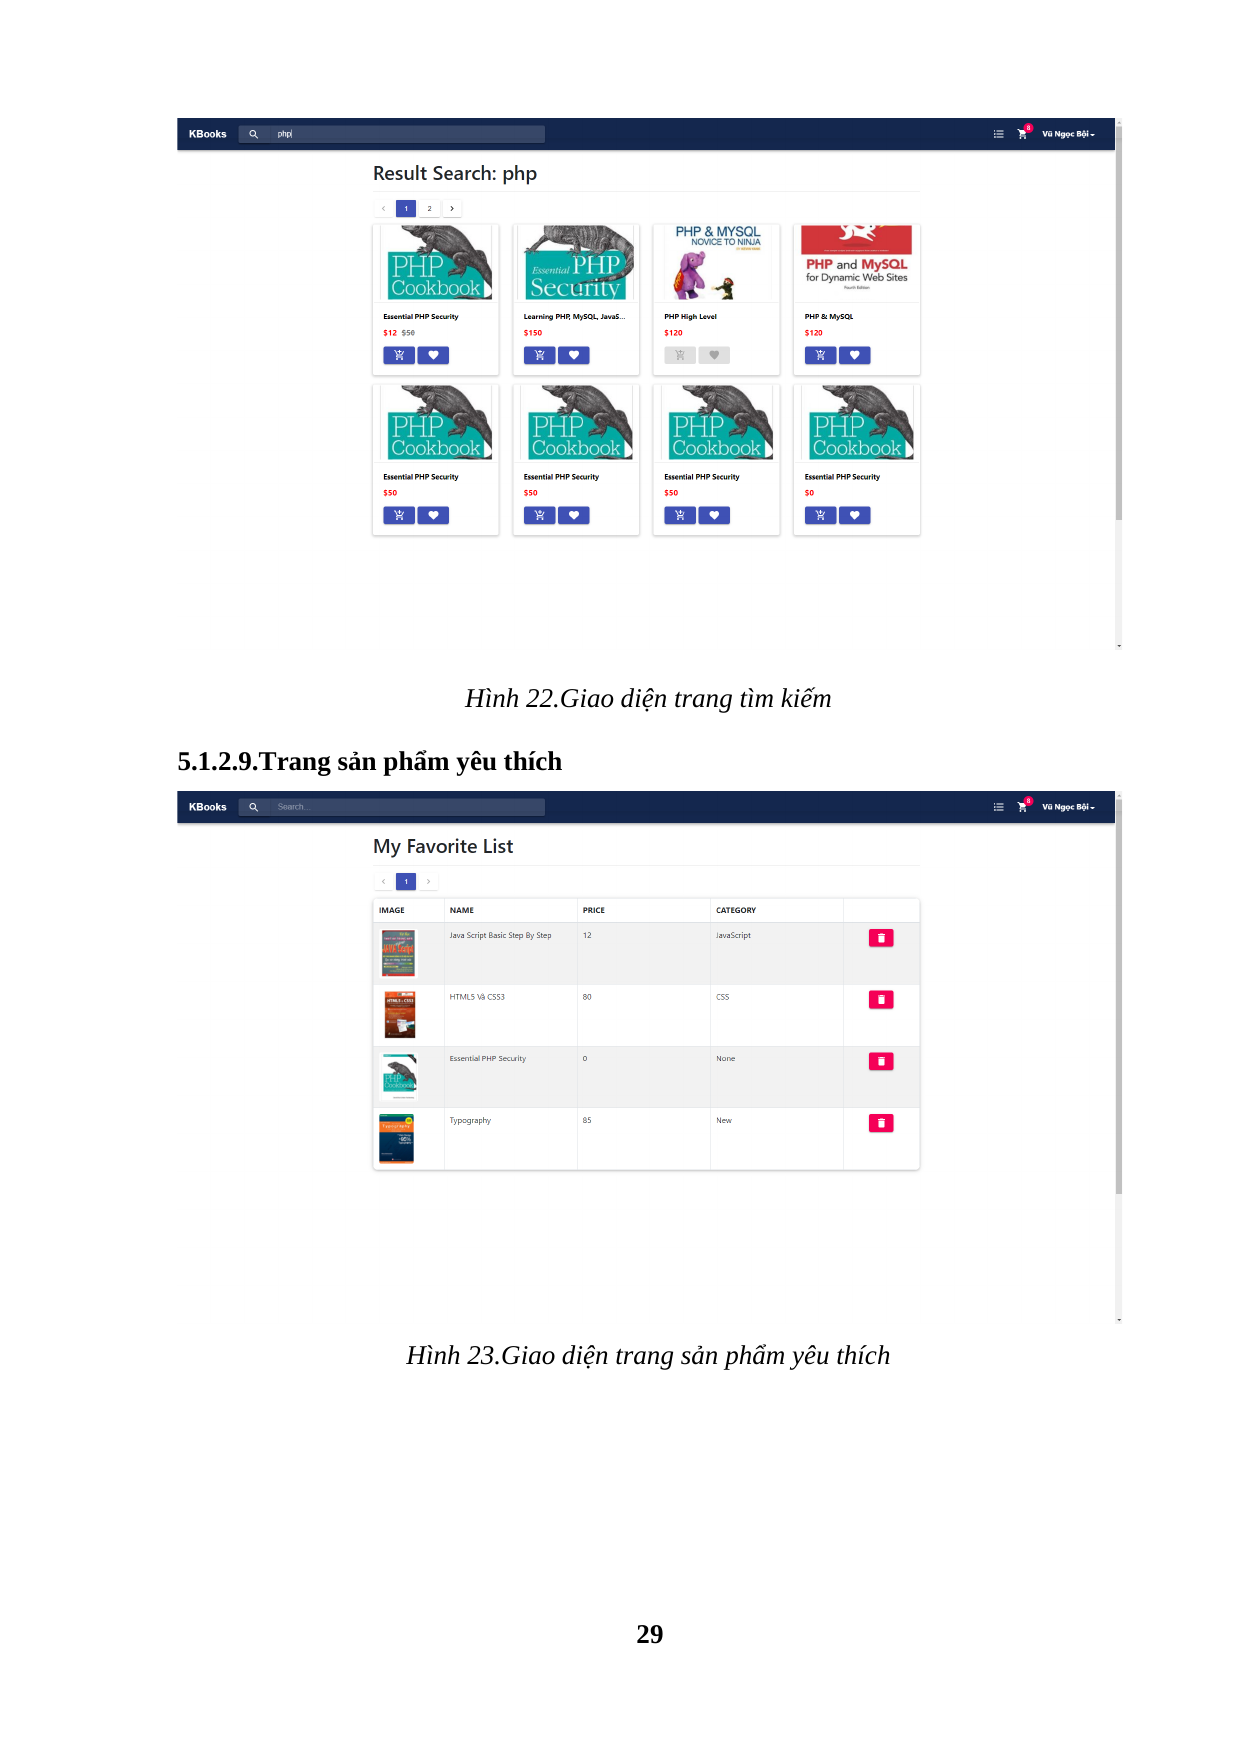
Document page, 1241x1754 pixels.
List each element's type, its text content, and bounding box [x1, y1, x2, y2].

text Hình 22.Giao diện trang tìm kiếm [177, 682, 1122, 713]
text Hình 23.Giao diện trang sản phẩm yêu thích [177, 1339, 1122, 1370]
text 5.1.2.9.Trang sản phẩm yêu thích [177, 745, 1122, 776]
picture [177, 791, 1123, 1324]
picture [177, 118, 1123, 650]
